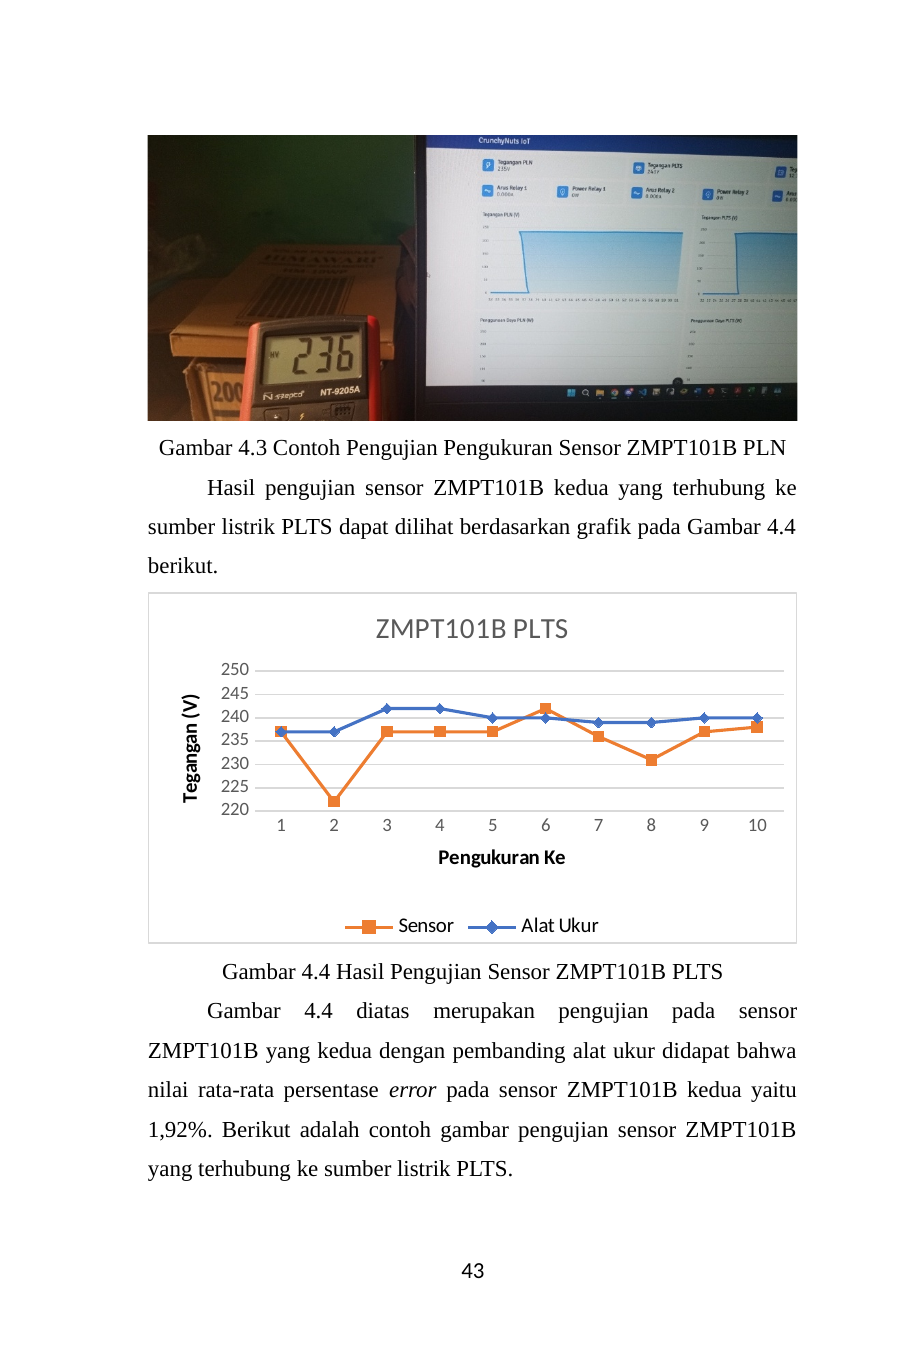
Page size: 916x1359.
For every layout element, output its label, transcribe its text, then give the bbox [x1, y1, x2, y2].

text Gambar 4.4 Hasil Pengujian Sensor ZMPT101B PLTS [148, 958, 797, 984]
text Gambar 4.3 Contoh Pengujian Pengukuran Sensor ZMPT101B PLN [148, 434, 797, 461]
text Hasil pengujian sensor ZMPT101B kedua yang terhubung ke sumber listrik PLTS dapat dilihat berdasarkan grafik pada Gambar 4.4 berikut. [148, 474, 797, 579]
picture [147, 135, 798, 421]
text Gambar 4.4 diatas merupakan pengujian pada sensor ZMPT101B yang kedua dengan pembanding alat ukur didapat bahwa nilai rata-rata persentase error pada sensor ZMPT101B kedua yaitu 1,92%. Berikut adalah contoh gambar pengujian sensor ZMPT101B yang terhubung ke sumber listrik PLTS. [148, 997, 797, 1182]
